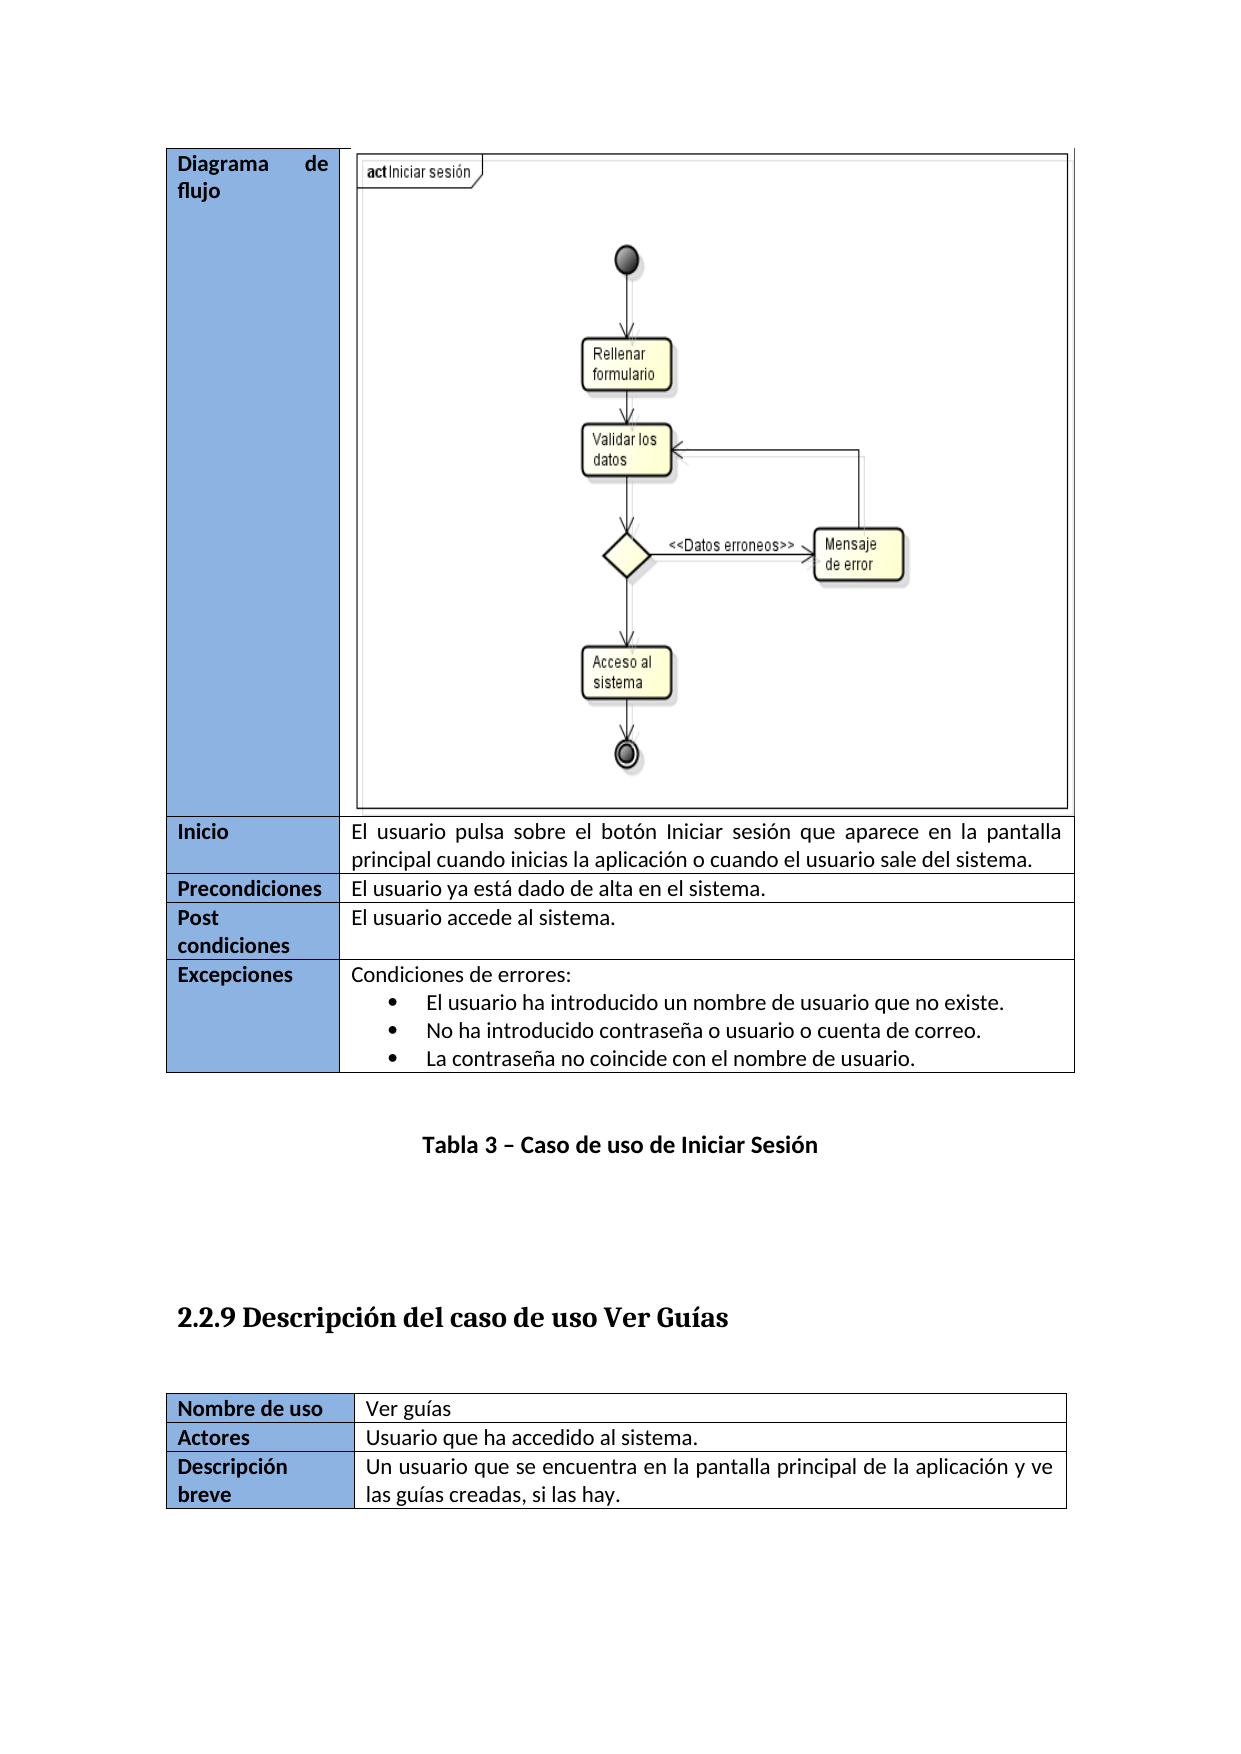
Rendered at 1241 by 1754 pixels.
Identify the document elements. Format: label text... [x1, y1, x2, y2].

table_cell El usuario pulsa sobre el botón Iniciar sesión que aparece en la pantalla principal cuando inicias la aplicación o cuando el usuario sale del sistema. [340, 817, 1074, 873]
table_cell Descripción breve [167, 1452, 354, 1508]
table_header Nombre de uso [167, 1394, 354, 1422]
table_cell El usuario ya está dado de alta en el sistema. [340, 874, 1074, 902]
text 2.2.9 Descripción del caso de uso Ver Guías [177, 1301, 1063, 1334]
picture [351, 148, 1075, 816]
table_cell Precondiciones [167, 874, 339, 902]
table_cell Usuario que ha accedido al sistema. [355, 1423, 1066, 1451]
table_cell El usuario accede al sistema. [340, 903, 1074, 959]
table_header Ver guías [355, 1394, 1066, 1422]
table_cell Post condiciones [167, 903, 339, 959]
table_cell Actores [167, 1423, 354, 1451]
table_cell Inicio [167, 817, 339, 873]
table_cell Excepciones [167, 960, 339, 1072]
table_cell [340, 149, 351, 816]
table_cell Diagrama de flujo [167, 149, 339, 816]
table_cell Condiciones de errores: El usuario ha introducido un nombre de usuario que no existe. No ha introducido contraseña o usuario o cuenta de correo. La contraseña no coincide con el nombre de usuario. [340, 960, 1074, 1072]
table_cell Un usuario que se encuentra en la pantalla principal de la aplicación y ve las guías creadas, si las hay. [355, 1452, 1066, 1508]
text Tabla 3 – Caso de uso de Iniciar Sesión [177, 1129, 1063, 1159]
